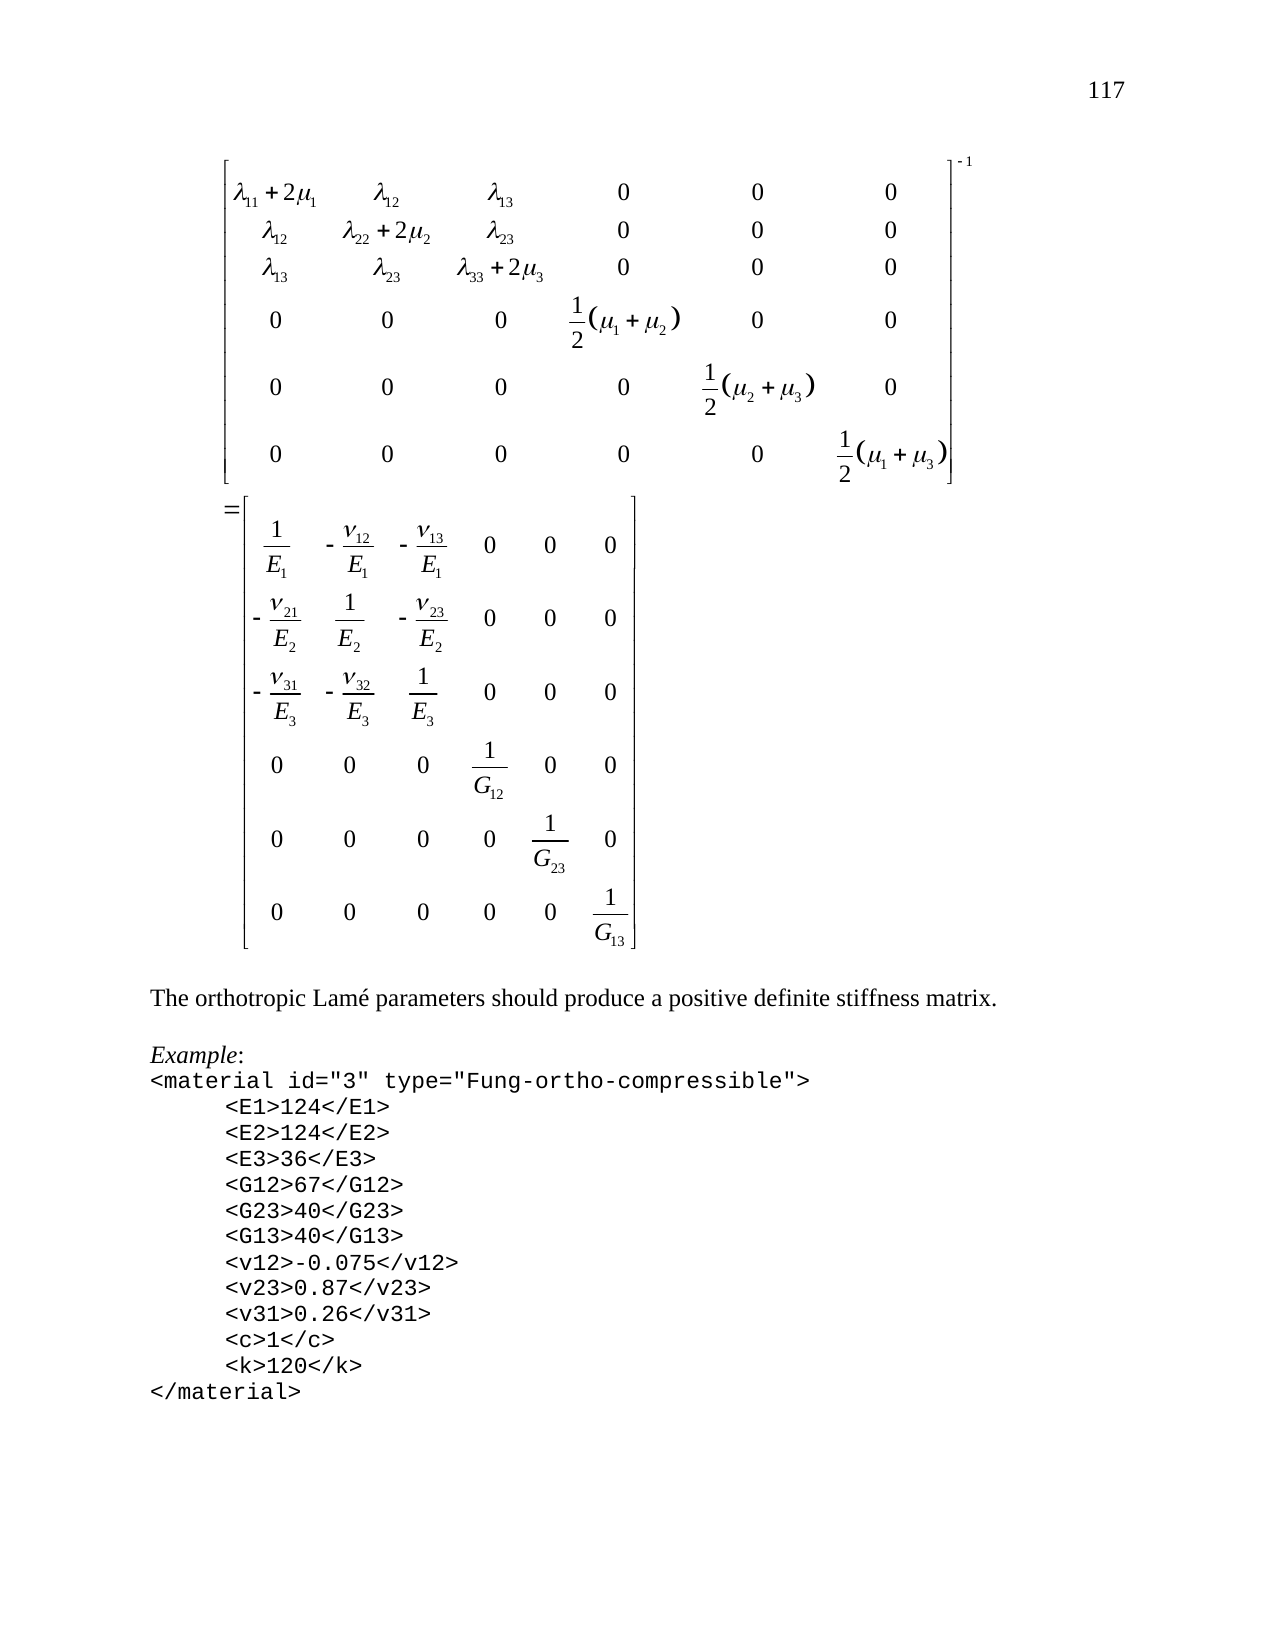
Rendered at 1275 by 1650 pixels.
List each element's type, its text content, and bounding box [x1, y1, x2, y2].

text <E1>124</E1> [150, 1095, 1125, 1121]
text <v12>-0.075</v12> [150, 1251, 1125, 1277]
text <c>1</c> [150, 1329, 1125, 1354]
text <k>120</k> [150, 1354, 1125, 1381]
text <E3>36</E3> [150, 1147, 1125, 1173]
text <v23>0.87</v23> [150, 1277, 1125, 1303]
text Example: [150, 1041, 1125, 1069]
text <G23>40</G23> [150, 1199, 1125, 1225]
text <v31>0.26</v31> [150, 1303, 1125, 1329]
text <G12>67</G12> [150, 1173, 1125, 1199]
text <material id="3" type="Fung-ortho-compressible"> [150, 1069, 1125, 1095]
text The orthotropic Lamé parameters should produce a positive definite stiffness matrix. [150, 983, 1125, 1012]
text </material> [150, 1381, 1125, 1406]
text <G13>40</G13> [150, 1225, 1125, 1251]
text <E2>124</E2> [150, 1121, 1125, 1147]
